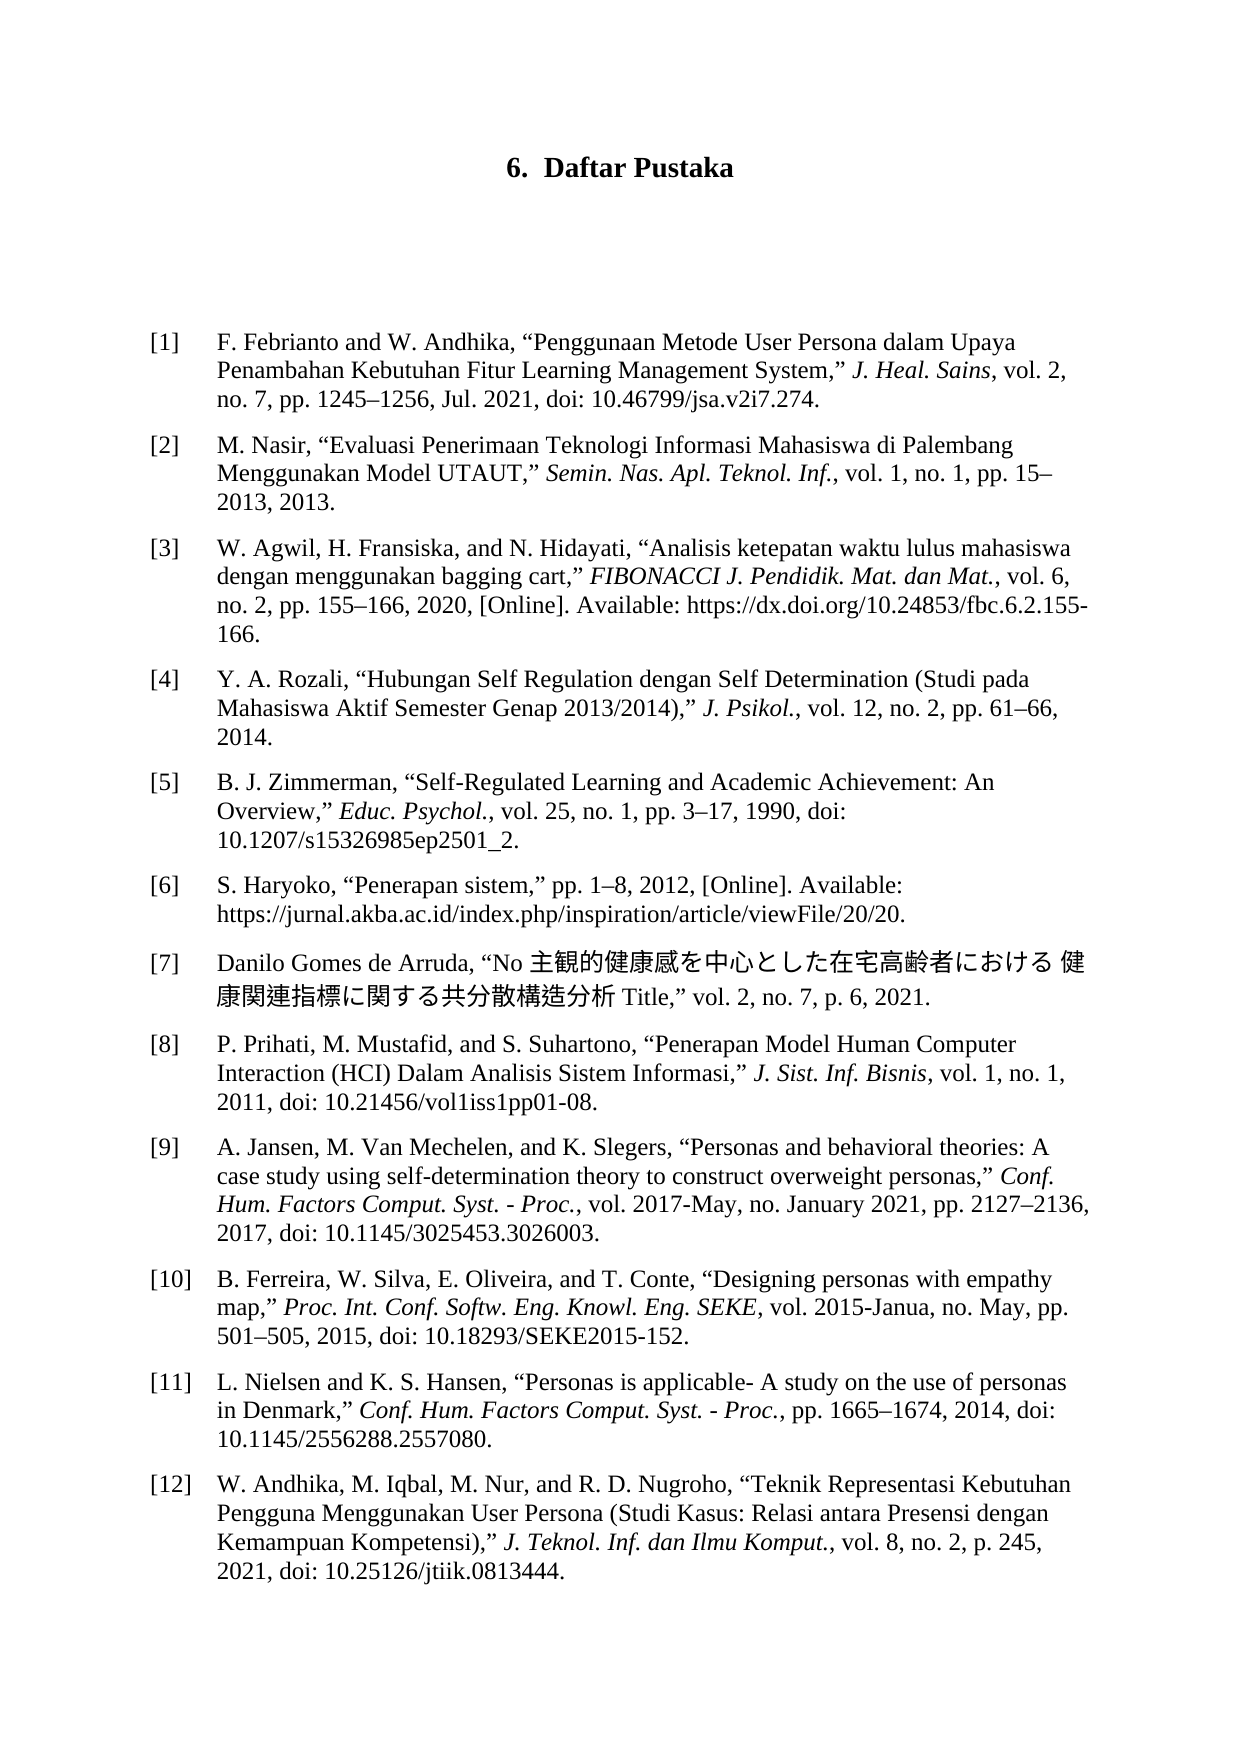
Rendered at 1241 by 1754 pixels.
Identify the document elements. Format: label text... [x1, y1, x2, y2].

subtitle Daftar Pustaka [150, 150, 1090, 183]
text [12] W. Andhika, M. Iqbal, M. Nur, and R. D. Nugroho, “Teknik Representasi Kebutuhan Pengguna Menggunakan User Persona (Studi Kasus: Relasi antara Presensi dengan Kemampuan Kompetensi),” J. Teknol. Inf. dan Ilmu Komput., vol. 8, no. 2, p. 245, 2021, doi: 10.25126/jtiik.0813444. [150, 1469, 1090, 1584]
text [8] P. Prihati, M. Mustafid, and S. Suhartono, “Penerapan Model Human Computer Interaction (HCI) Dalam Analisis Sistem Informasi,” J. Sist. Inf. Bisnis, vol. 1, no. 1, 2011, doi: 10.21456/vol1iss1pp01-08. [150, 1029, 1090, 1115]
text [2] M. Nasir, “Evaluasi Penerimaan Teknologi Informasi Mahasiswa di Palembang Menggunakan Model UTAUT,” Semin. Nas. Apl. Teknol. Inf., vol. 1, no. 1, pp. 15–2013, 2013. [150, 430, 1090, 516]
text [10] B. Ferreira, W. Silva, E. Oliveira, and T. Conte, “Designing personas with empathy map,” Proc. Int. Conf. Softw. Eng. Knowl. Eng. SEKE, vol. 2015-Janua, no. May, pp. 501–505, 2015, doi: 10.18293/SEKE2015-152. [150, 1264, 1090, 1350]
text [1] F. Febrianto and W. Andhika, “Penggunaan Metode User Persona dalam Upaya Penambahan Kebutuhan Fitur Learning Management System,” J. Heal. Sains, vol. 2, no. 7, pp. 1245–1256, Jul. 2021, doi: 10.46799/jsa.v2i7.274. [150, 327, 1090, 413]
text [7] Danilo Gomes de Arruda, “No 主観的健康感を中心とした在宅高齢者における 健康関連指標に関する共分散構造分析Title,” vol. 2, no. 7, p. 6, 2021. [150, 944, 1090, 1012]
text [11] L. Nielsen and K. S. Hansen, “Personas is applicable- A study on the use of personas in Denmark,” Conf. Hum. Factors Comput. Syst. - Proc., pp. 1665–1674, 2014, doi: 10.1145/2556288.2557080. [150, 1367, 1090, 1453]
text [9] A. Jansen, M. Van Mechelen, and K. Slegers, “Personas and behavioral theories: A case study using self-determination theory to construct overweight personas,” Conf. Hum. Factors Comput. Syst. - Proc., vol. 2017-May, no. January 2021, pp. 2127–2136, 2017, doi: 10.1145/3025453.3026003. [150, 1132, 1090, 1247]
text [4] Y. A. Rozali, “Hubungan Self Regulation dengan Self Determination (Studi pada Mahasiswa Aktif Semester Genap 2013/2014),” J. Psikol., vol. 12, no. 2, pp. 61–66, 2014. [150, 664, 1090, 751]
text [3] W. Agwil, H. Fransiska, and N. Hidayati, “Analisis ketepatan waktu lulus mahasiswa dengan menggunakan bagging cart,” FIBONACCI J. Pendidik. Mat. dan Mat., vol. 6, no. 2, pp. 155–166, 2020, [Online]. Available: https://dx.doi.org/10.24853/fbc.6.2.155-166. [150, 533, 1090, 648]
text [5] B. J. Zimmerman, “Self-Regulated Learning and Academic Achievement: An Overview,” Educ. Psychol., vol. 25, no. 1, pp. 3–17, 1990, doi: 10.1207/s15326985ep2501_2. [150, 767, 1090, 853]
text [6] S. Haryoko, “Penerapan sistem,” pp. 1–8, 2012, [Online]. Available: https://jurnal.akba.ac.id/index.php/inspiration/article/viewFile/20/20. [150, 870, 1090, 928]
